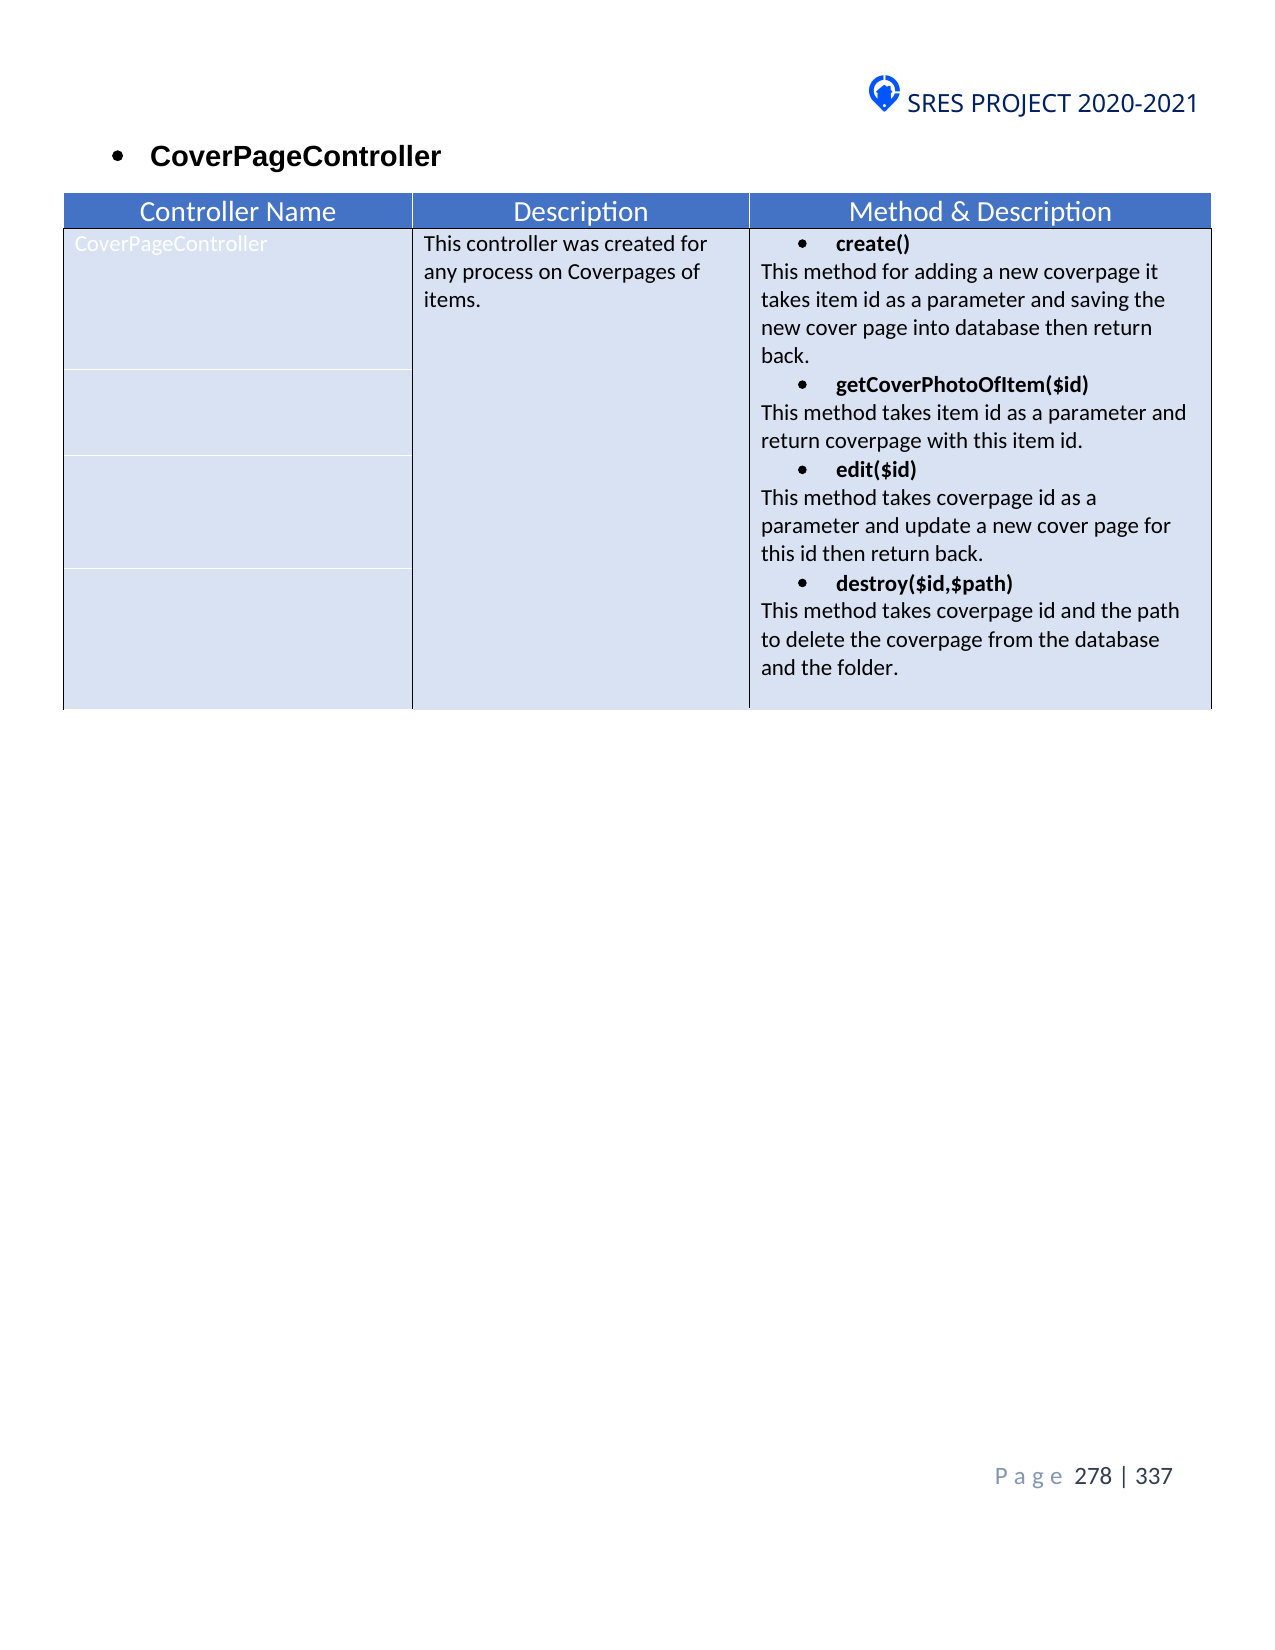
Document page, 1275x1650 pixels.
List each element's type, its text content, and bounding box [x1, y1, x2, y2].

picture [868, 75, 901, 113]
list CoverPageController [112, 138, 1200, 172]
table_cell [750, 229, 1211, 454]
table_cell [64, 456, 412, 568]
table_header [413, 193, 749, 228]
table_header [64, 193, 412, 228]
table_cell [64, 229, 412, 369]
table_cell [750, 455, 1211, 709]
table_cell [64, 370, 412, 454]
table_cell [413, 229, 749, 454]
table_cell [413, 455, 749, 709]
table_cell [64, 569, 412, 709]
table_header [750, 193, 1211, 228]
